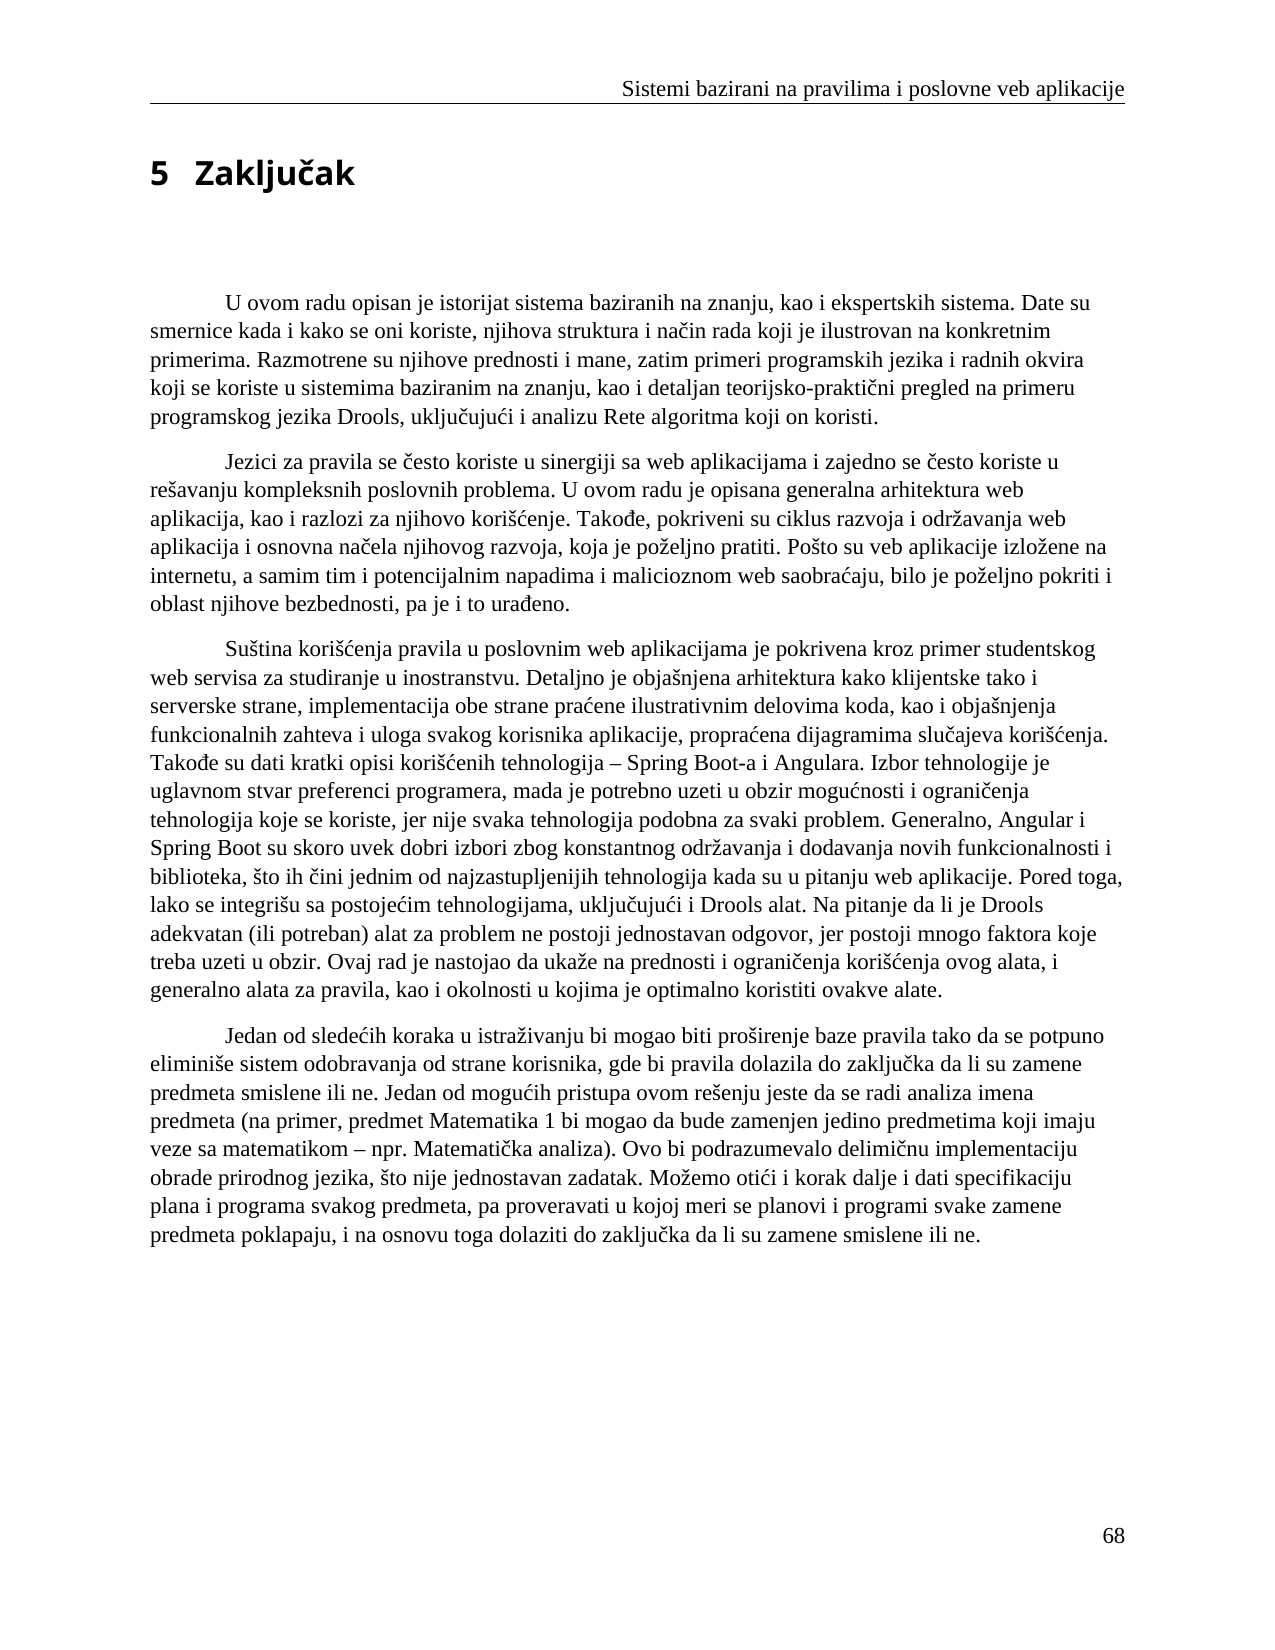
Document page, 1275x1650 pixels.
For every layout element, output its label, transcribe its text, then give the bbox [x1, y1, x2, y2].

text Suština korišćenja pravila u poslovnim web aplikacijama je pokrivena kroz primer studentskog web servisa za studiranje u inostranstvu. Detaljno je objašnjena arhitektura kako klijentske tako i serverske strane, implementacija obe strane praćene ilustrativnim delovima koda, kao i objašnjenja funkcionalnih zahteva i uloga svakog korisnika aplikacije, propraćena dijagramima slučajeva korišćenja. Takođe su dati kratki opisi korišćenih tehnologija – Spring Boot-a i Angulara. Izbor tehnologije je uglavnom stvar preferenci programera, mada je potrebno uzeti u obzir mogućnosti i ograničenja tehnologija koje se koriste, jer nije svaka tehnologija podobna za svaki problem. Generalno, Angular i Spring Boot su skoro uvek dobri izbori zbog konstantnog održavanja i dodavanja novih funkcionalnosti i biblioteka, što ih čini jednim od najzastupljenijih tehnologija kada su u pitanju web aplikacije. Pored toga, lako se integrišu sa postojećim tehnologijama, uključujući i Drools alat. Na pitanje da li je Drools adekvatan (ili potreban) alat za problem ne postoji jednostavan odgovor, jer postoji mnogo faktora koje treba uzeti u obzir. Ovaj rad je nastojao da ukaže na prednosti i ograničenja korišćenja ovog alata, i generalno alata za pravila, kao i okolnosti u kojima je optimalno koristiti ovakve alate. [150, 635, 1125, 1003]
text Jezici za pravila se često koriste u sinergiji sa web aplikacijama i zajedno se često koriste u rešavanju kompleksnih poslovnih problema. U ovom radu je opisana generalna arhitektura web aplikacija, kao i razlozi za njihovo korišćenje. Takođe, pokriveni su ciklus razvoja i održavanja web aplikacija i osnovna načela njihovog razvoja, koja je poželjno pratiti. Pošto su veb aplikacije izložene na internetu, a samim tim i potencijalnim napadima i malicioznom web saobraćaju, bilo je poželjno pokriti i oblast njihove bezbednosti, pa je i to urađeno. [150, 448, 1125, 617]
text U ovom radu opisan je istorijat sistema baziranih na znanju, kao i ekspertskih sistema. Date su smernice kada i kako se oni koriste, njihova struktura i način rada koji je ilustrovan na konkretnim primerima. Razmotrene su njihove prednosti i mane, zatim primeri programskih jezika i radnih okvira koji se koriste u sistemima baziranim na znanju, kao i detaljan teorijsko-praktični pregled na primeru programskog jezika Drools, uključujući i analizu Rete algoritma koji on koristi. [150, 289, 1125, 429]
subtitle Zaključak [150, 150, 1125, 195]
text Jedan od sledećih koraka u istraživanju bi mogao biti proširenje baze pravila tako da se potpuno eliminiše sistem odobravanja od strane korisnika, gde bi pravila dolazila do zaključka da li su zamene predmeta smislene ili ne. Jedan od mogućih pristupa ovom rešenju jeste da se radi analiza imena predmeta (na primer, predmet Matematika 1 bi mogao da bude zamenjen jedino predmetima koji imaju veze sa matematikom – npr. Matematička analiza). Ovo bi podrazumevalo delimičnu implementaciju obrade prirodnog jezika, što nije jednostavan zadatak. Možemo otići i korak dalje i dati specifikaciju plana i programa svakog predmeta, pa proveravati u kojoj meri se planovi i programi svake zamene predmeta poklapaju, i na osnovu toga dolaziti do zaključka da li su zamene smislene ili ne. [150, 1022, 1125, 1247]
